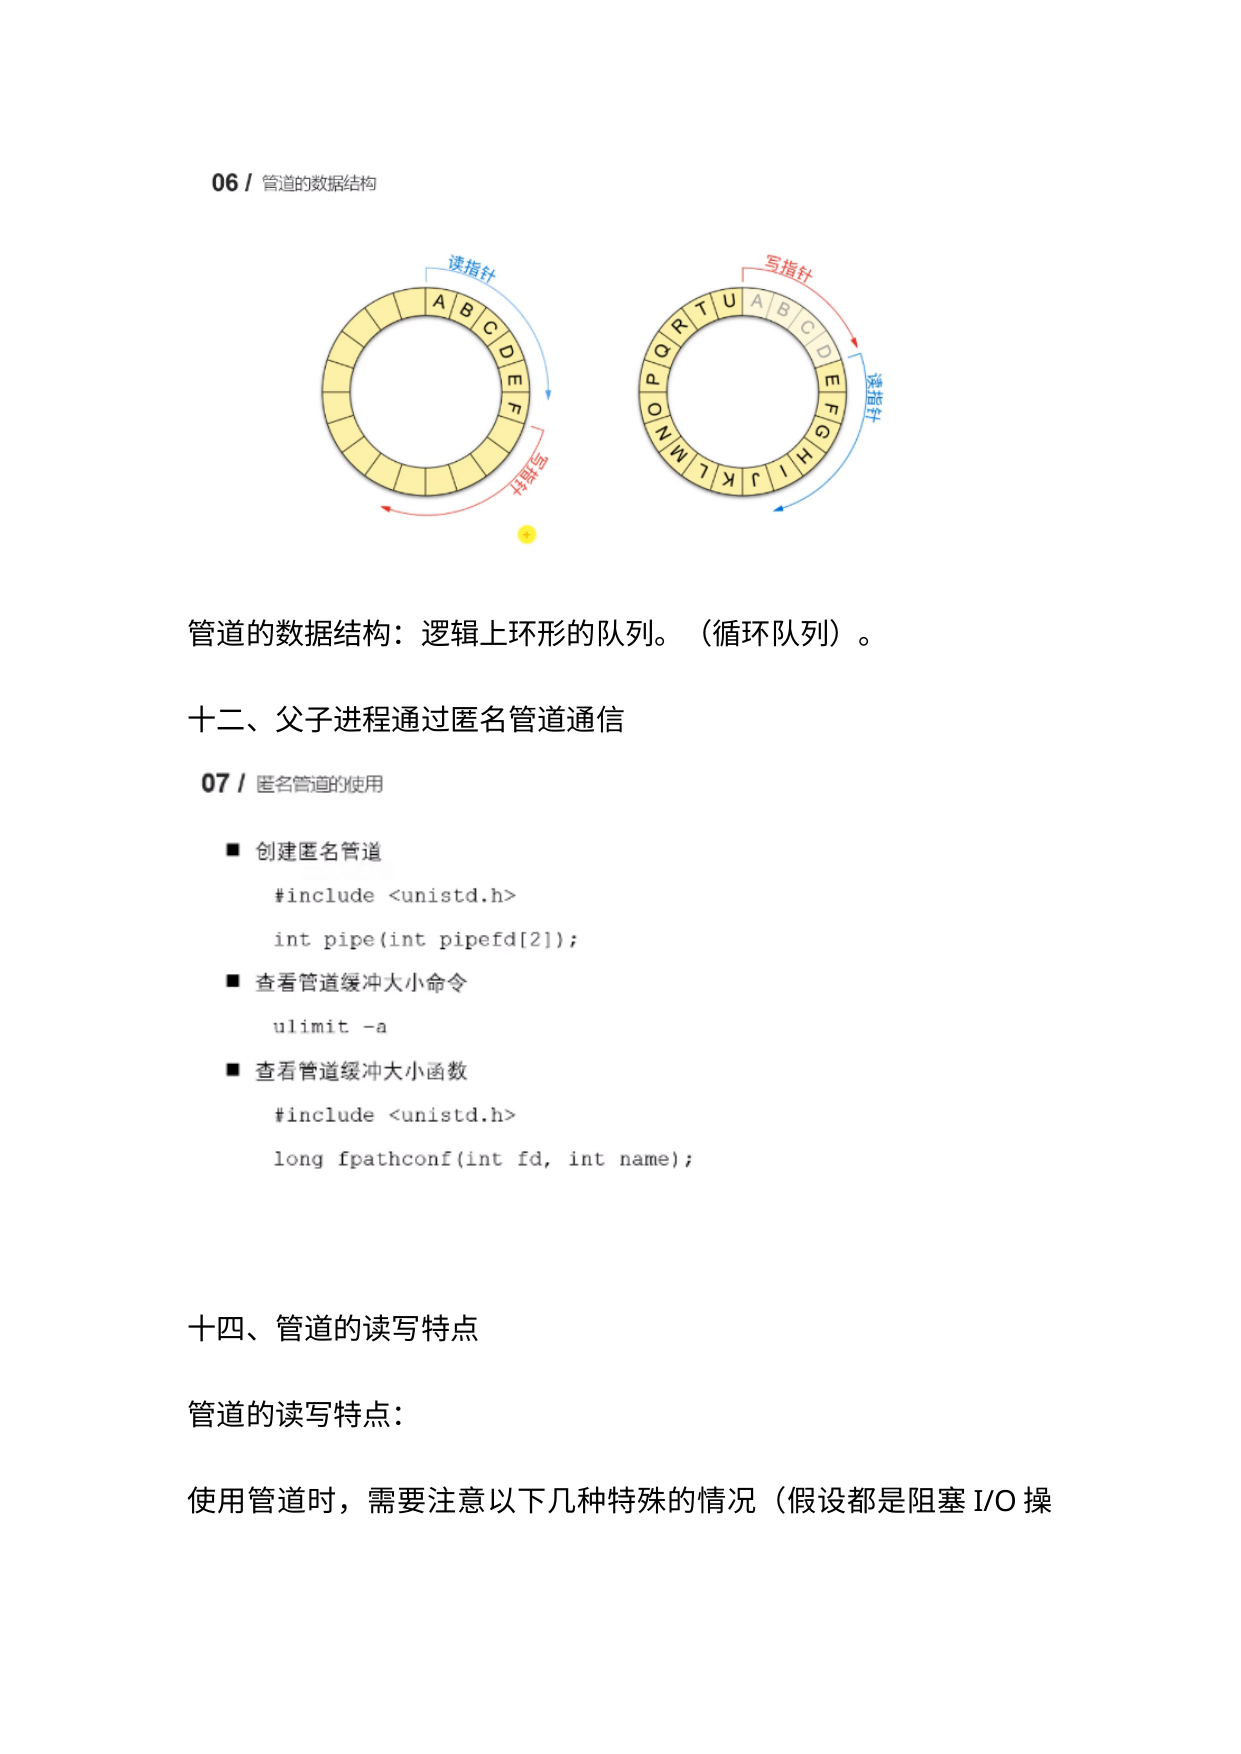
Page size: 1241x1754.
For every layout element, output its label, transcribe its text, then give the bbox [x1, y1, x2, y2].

picture [187, 162, 939, 561]
text 十四、管道的读写特点 [187, 1294, 1053, 1359]
text 管道的读写特点： [187, 1380, 1053, 1445]
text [187, 1466, 1053, 1531]
text 管道的数据结构：逻辑上环形的队列。（循环队列）。 [187, 599, 1053, 664]
picture [187, 771, 871, 1194]
text 十二、父子进程通过匿名管道通信 [187, 686, 1053, 751]
